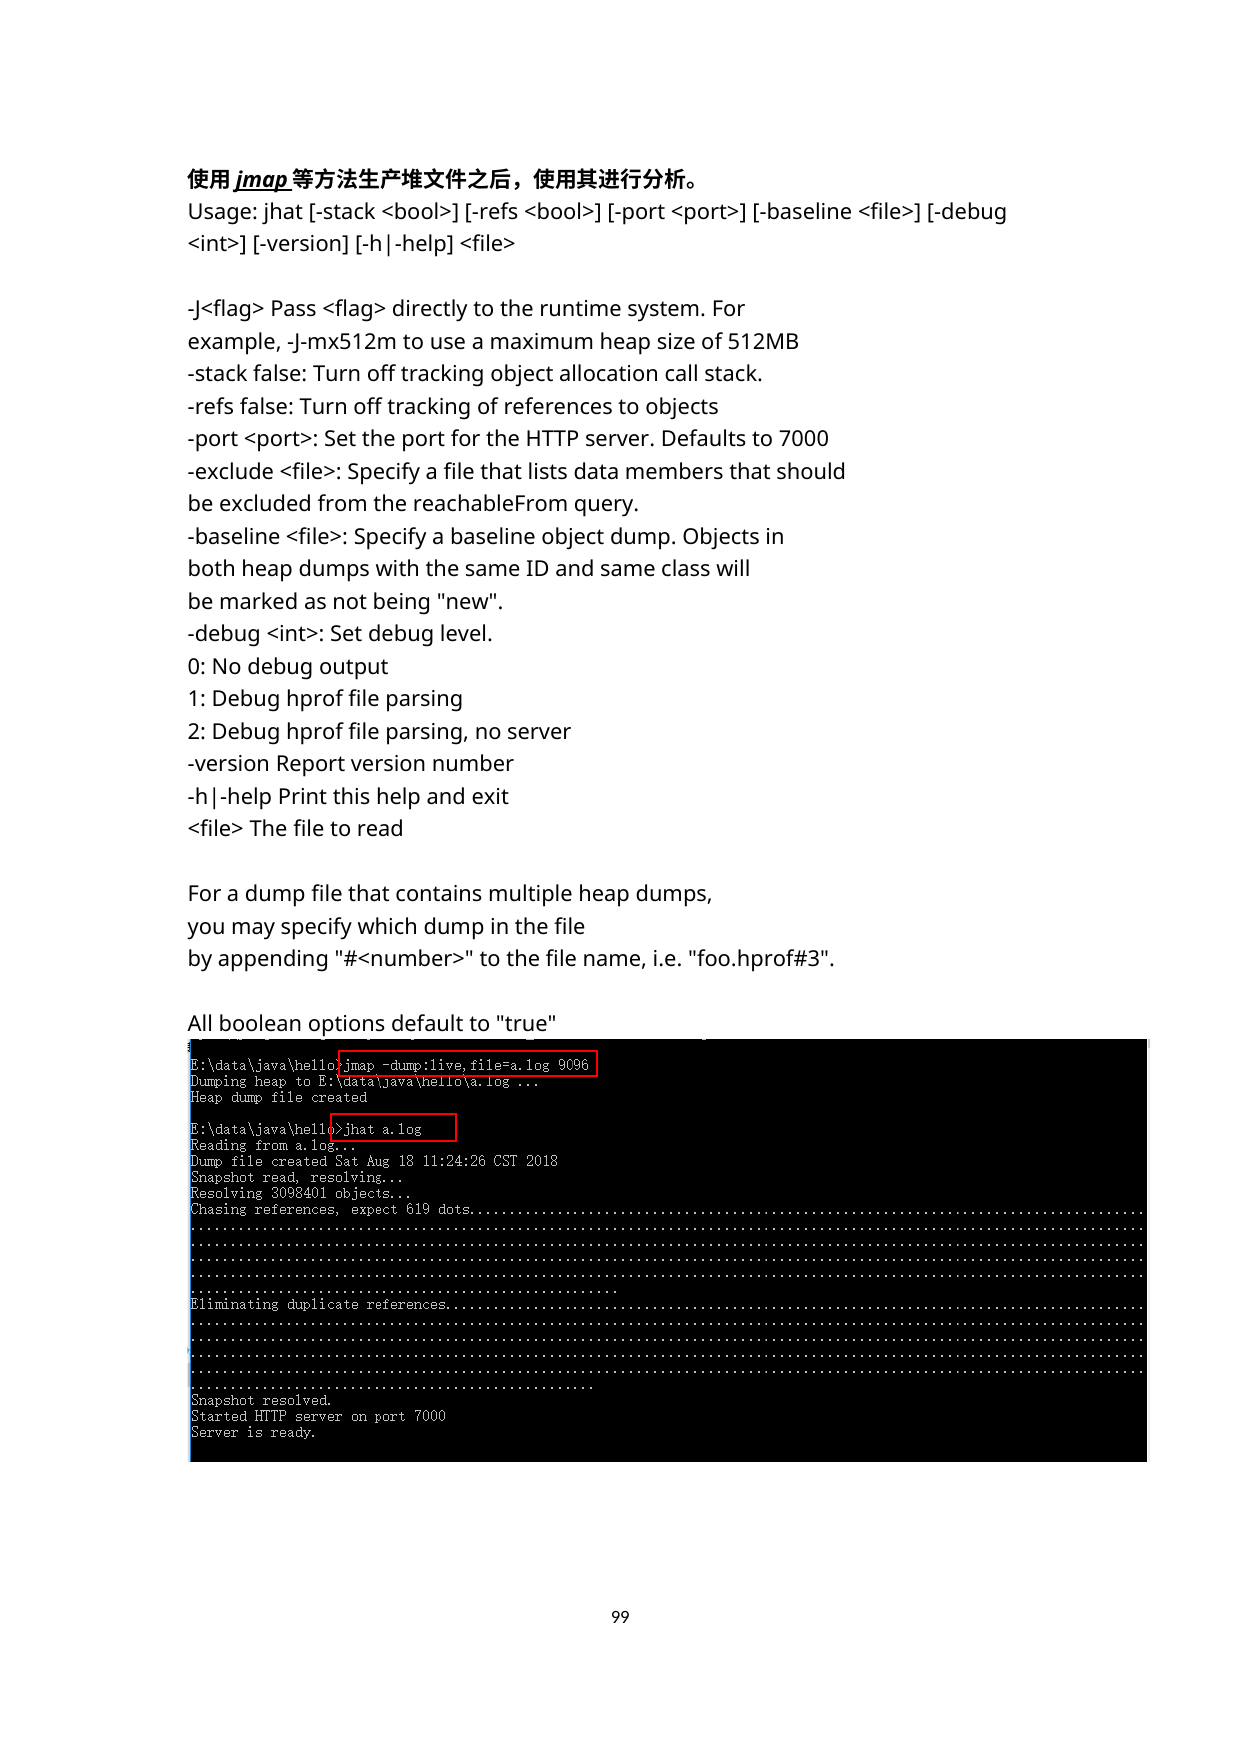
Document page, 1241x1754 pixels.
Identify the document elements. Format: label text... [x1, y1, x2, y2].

text -refs false: Turn off tracking of references to objects [187, 389, 1053, 422]
text For a dump file that contains multiple heap dumps, [187, 877, 1053, 909]
text be excluded from the reachableFrom query. [187, 487, 1053, 519]
text you may specify which dump in the file [187, 909, 1053, 942]
text 1: Debug hprof file parsing [187, 682, 1053, 714]
text be marked as not being "new". [187, 584, 1053, 617]
picture [187, 1039, 1150, 1462]
text All boolean options default to "true" [187, 1007, 1053, 1039]
text 使用jmap等方法生产堆文件之后，使用其进行分析。 [187, 162, 1053, 194]
text -port <port>: Set the port for the HTTP server. Defaults to 7000 [187, 422, 1053, 454]
text -version Report version number [187, 747, 1053, 779]
text -J<flag> Pass <flag> directly to the runtime system. For [187, 292, 1053, 324]
text -stack false: Turn off tracking object allocation call stack. [187, 357, 1053, 389]
text -debug <int>: Set debug level. [187, 617, 1053, 649]
text by appending "#<number>" to the file name, i.e. "foo.hprof#3". [187, 942, 1053, 974]
text 2: Debug hprof file parsing, no server [187, 714, 1053, 747]
text <file> The file to read [187, 812, 1053, 844]
text 0: No debug output [187, 649, 1053, 682]
text example, -J-mx512m to use a maximum heap size of 512MB [187, 324, 1053, 357]
text -h|-help Print this help and exit [187, 779, 1053, 812]
text both heap dumps with the same ID and same class will [187, 552, 1053, 584]
text -exclude <file>: Specify a file that lists data members that should [187, 454, 1053, 487]
text -baseline <file>: Specify a baseline object dump. Objects in [187, 519, 1053, 552]
text Usage: jhat [-stack <bool>] [-refs <bool>] [-port <port>] [-baseline <file>] [-debug <int>] [-version] [-h|-help] <file> [187, 194, 1053, 259]
